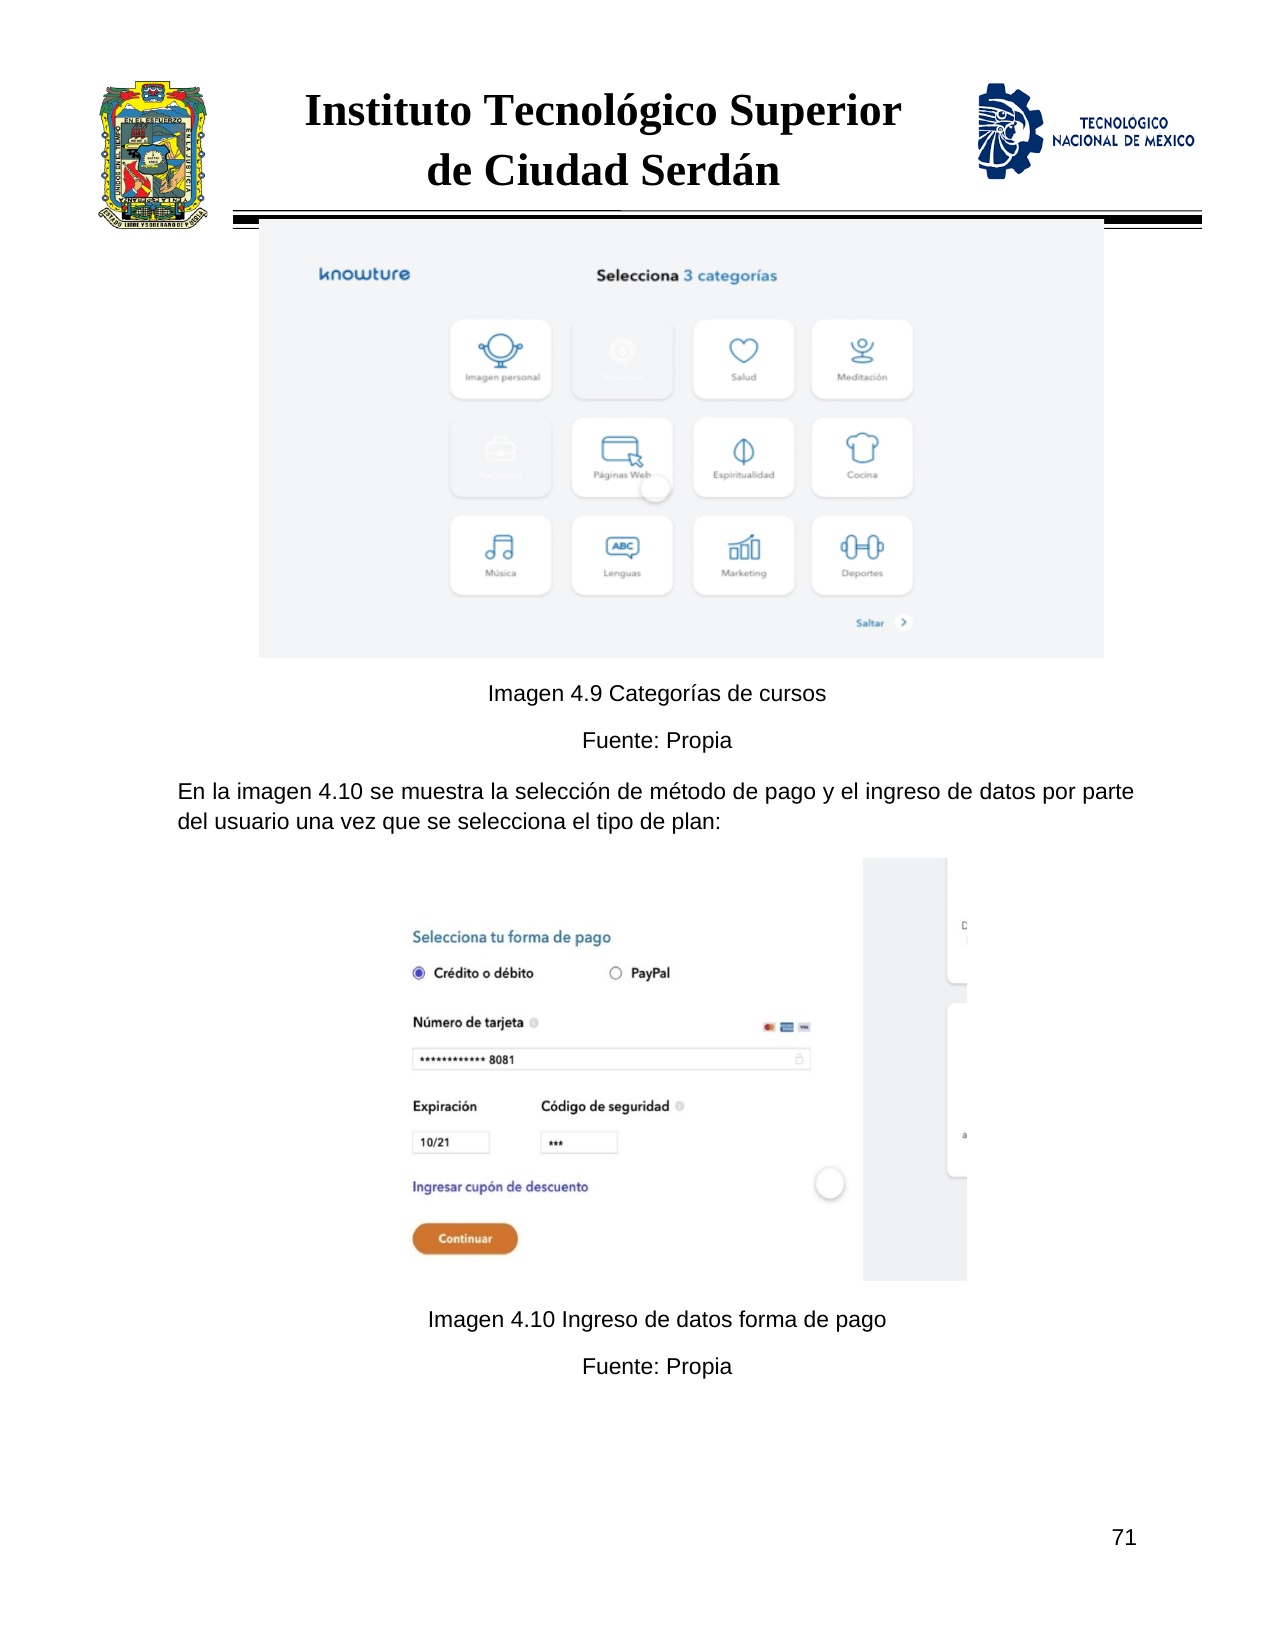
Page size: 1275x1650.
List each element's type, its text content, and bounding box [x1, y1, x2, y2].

text Imagen 4.9 Categorías de cursos [177, 679, 1137, 706]
text Fuente: Propia [177, 727, 1137, 753]
picture [98, 81, 208, 229]
text En la imagen 4.10 se muestra la selección de método de pago y el ingreso de datos por parte del usuario una vez que se selecciona el tipo de plan: [177, 778, 1137, 834]
picture [258, 219, 1105, 658]
picture [346, 858, 968, 1281]
picture [968, 45, 1209, 216]
text Fuente: Propia [177, 1353, 1137, 1379]
text Imagen 4.10 Ingreso de datos forma de pago [177, 1306, 1137, 1332]
